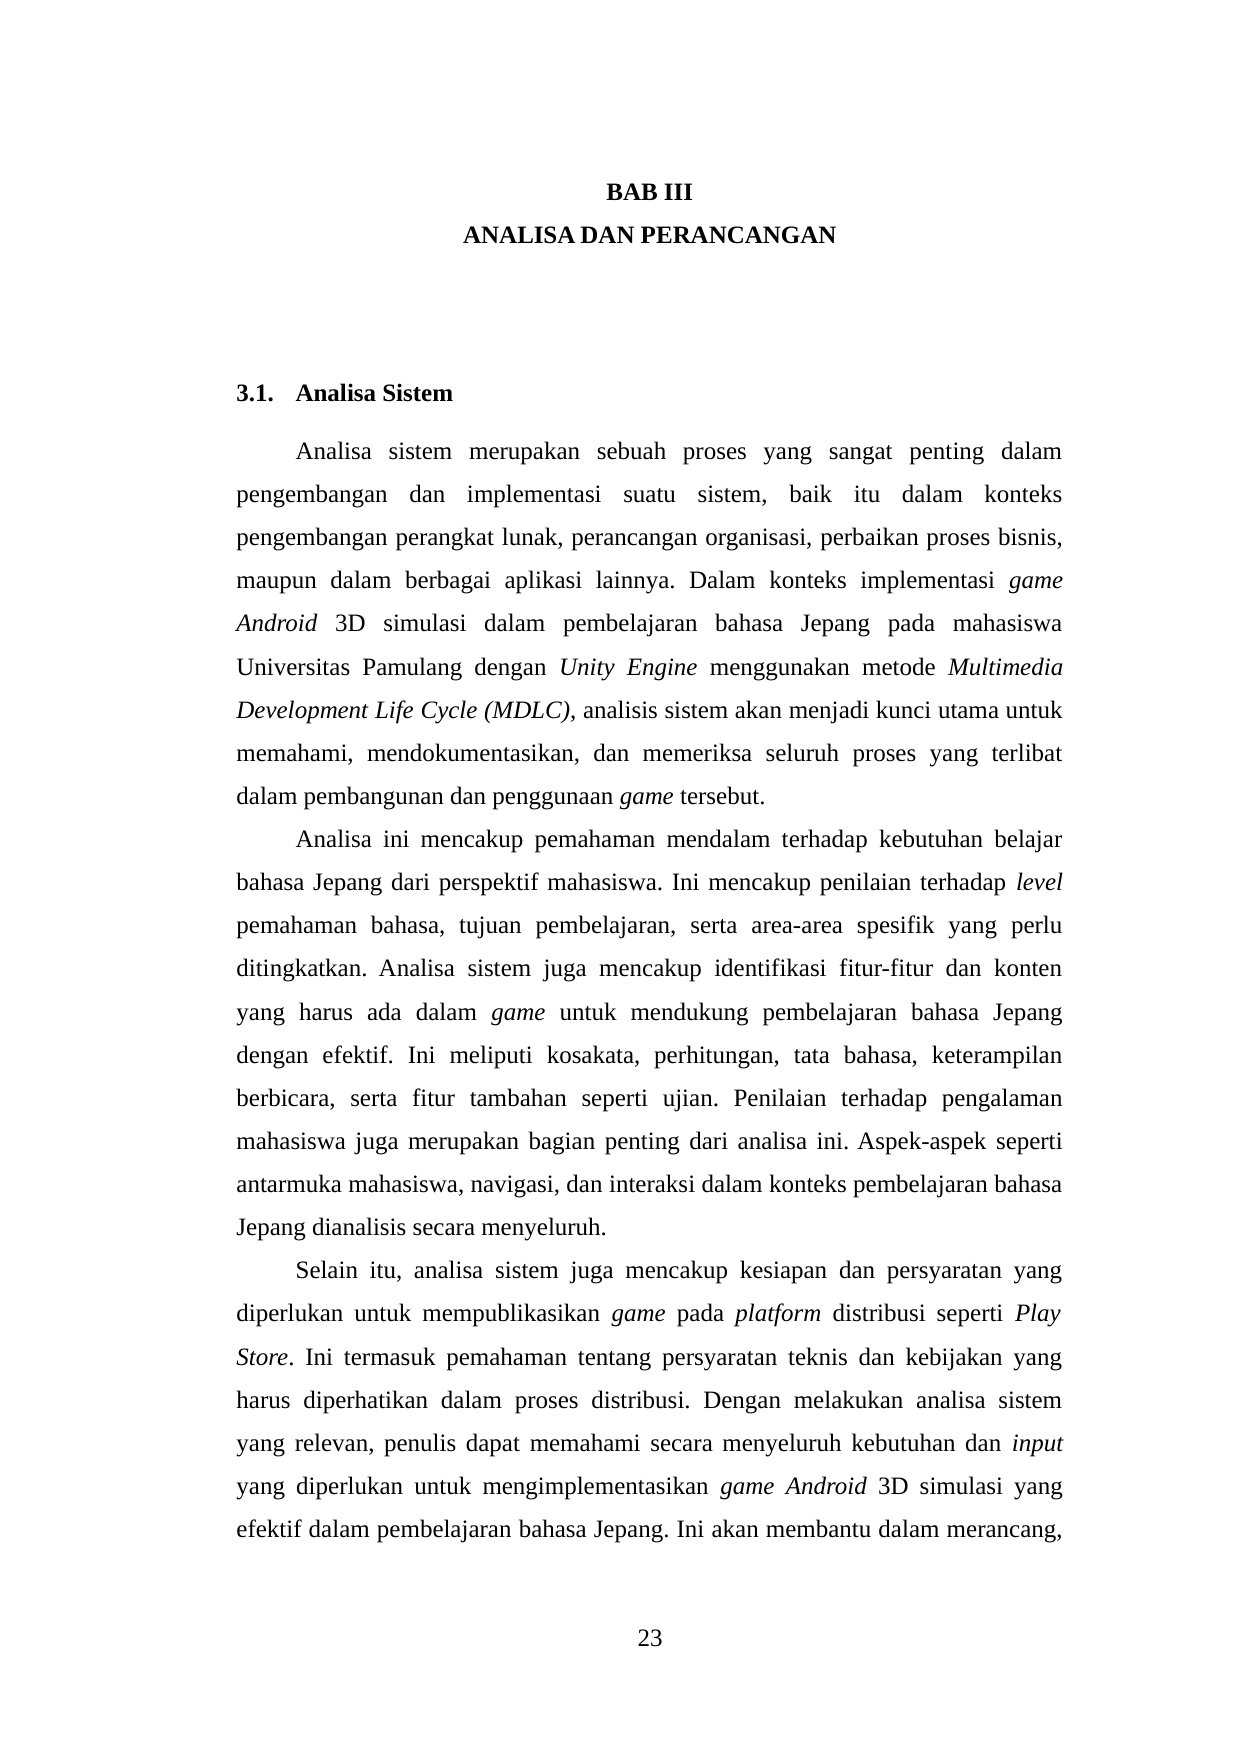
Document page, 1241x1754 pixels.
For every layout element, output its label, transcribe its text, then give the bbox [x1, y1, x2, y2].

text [236, 1255, 1063, 1543]
text Analisa sistem merupakan sebuah proses yang sangat penting dalam pengembangan dan implementasi suatu sistem, baik itu dalam konteks pengembangan perangkat lunak, perancangan organisasi, perbaikan proses bisnis, maupun dalam berbagai aplikasi lainnya. Dalam konteks implementasi game Android 3D simulasi dalam pembelajaran bahasa Jepang pada mahasiswa Universitas Pamulang dengan Unity Engine menggunakan metode Multimedia Development Life Cycle (MDLC), analisis sistem akan menjadi kunci utama untuk memahami, mendokumentasikan, dan memeriksa seluruh proses yang terlibat dalam pembangunan dan penggunaan game tersebut. [236, 436, 1063, 810]
subtitle BAB III ANALISA DAN PERANCANGAN [236, 177, 1063, 249]
subtitle Analisa Sistem [236, 378, 1063, 407]
text Analisa ini mencakup pemahaman mendalam terhadap kebutuhan belajar bahasa Jepang dari perspektif mahasiswa. Ini mencakup penilaian terhadap level pemahaman bahasa, tujuan pembelajaran, serta area-area spesifik yang perlu ditingkatkan. Analisa sistem juga mencakup identifikasi fitur-fitur dan konten yang harus ada dalam game untuk mendukung pembelajaran bahasa Jepang dengan efektif. Ini meliputi kosakata, perhitungan, tata bahasa, keterampilan berbicara, serta fitur tambahan seperti ujian. Penilaian terhadap pengalaman mahasiswa juga merupakan bagian penting dari analisa ini. Aspek-aspek seperti antarmuka mahasiswa, navigasi, dan interaksi dalam konteks pembelajaran bahasa Jepang dianalisis secara menyeluruh. [236, 824, 1063, 1241]
